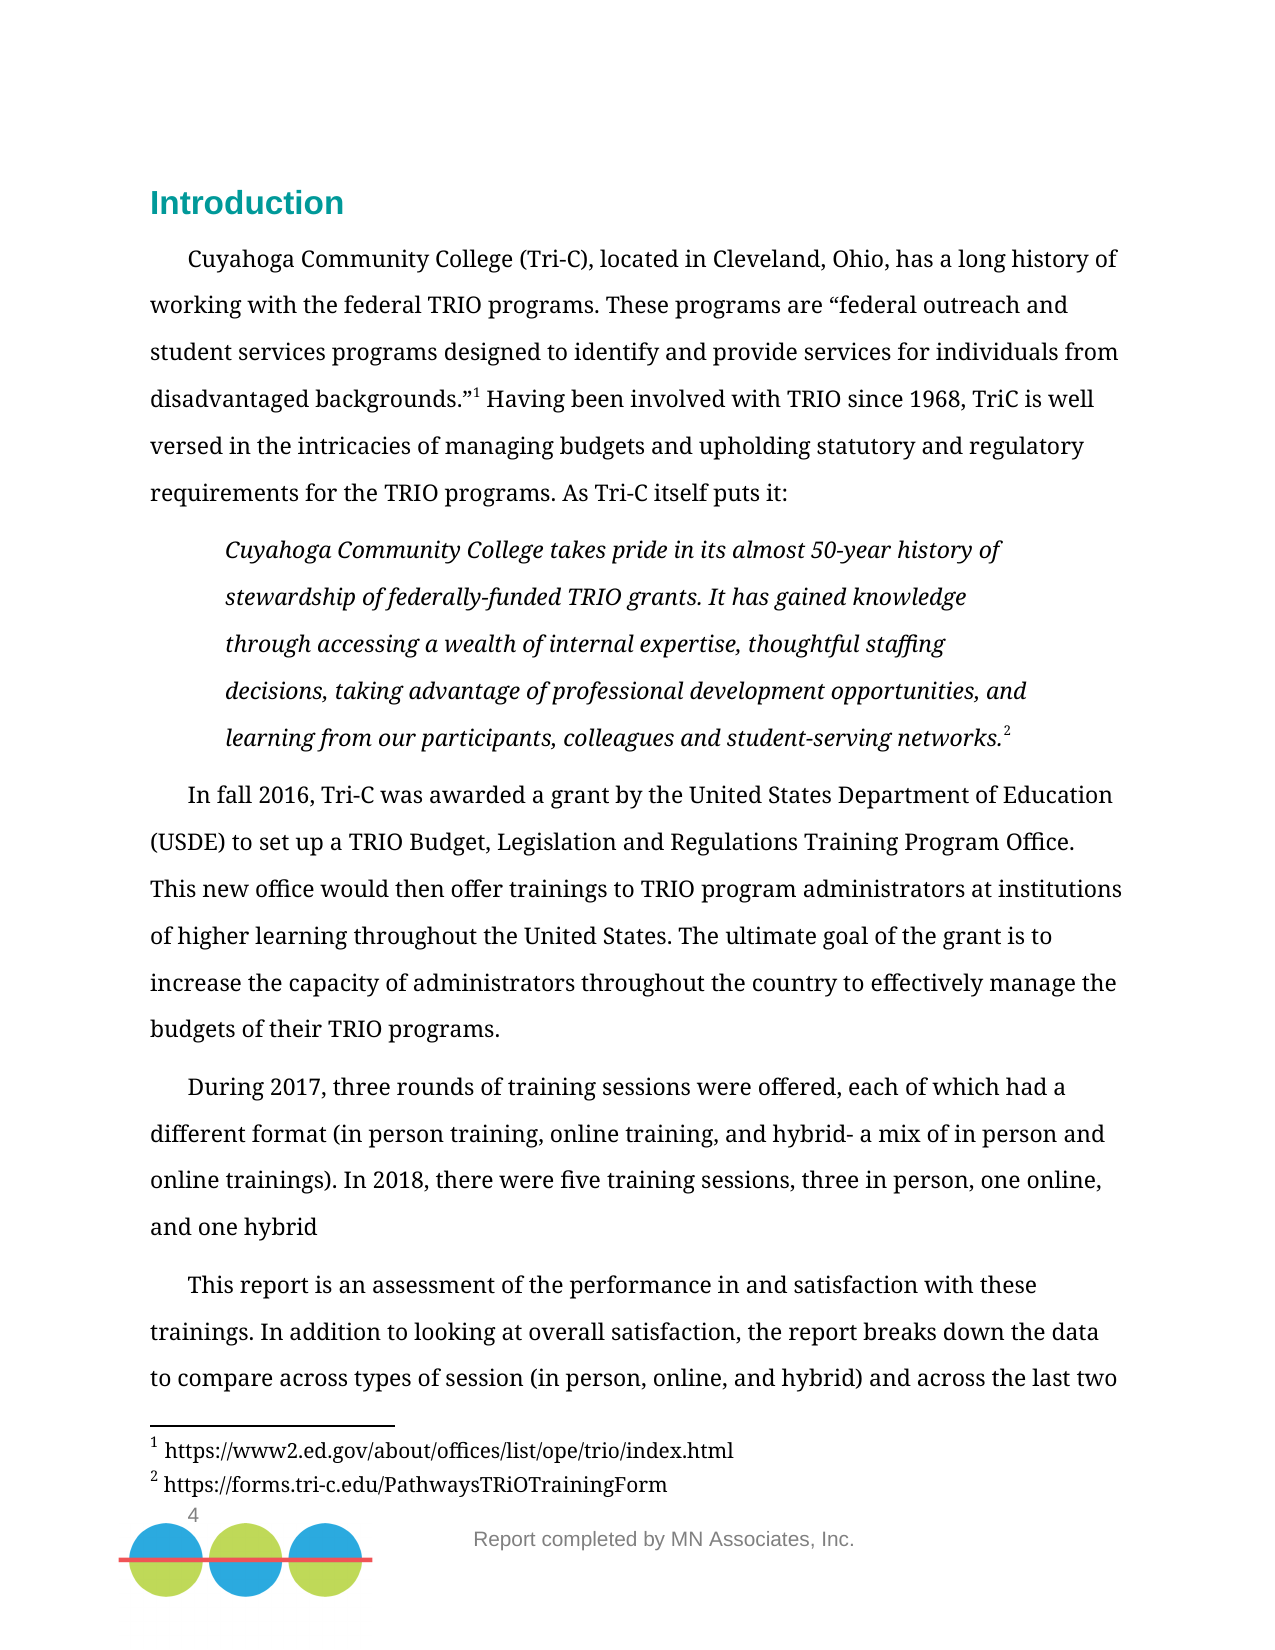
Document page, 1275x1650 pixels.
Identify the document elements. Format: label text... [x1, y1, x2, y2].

subtitle Introduction [150, 183, 1125, 222]
text Cuyahoga Community College (Tri-C), located in Cleveland, Ohio, has a long history of working with the federal TRIO programs. These programs are “federal outreach and student services programs designed to identify and provide services for individuals from disadvantaged backgrounds.” Having been involved with TRIO since 1968, TriC is well versed in the intricacies of managing budgets and upholding statutory and regulatory requirements for the TRIO programs. As Tri-C itself puts it: [150, 243, 1125, 508]
text During 2017, three rounds of training sessions were offered, each of which had a different format (in person training, online training, and hybrid- a mix of in person and online trainings). In 2018, there were five training sessions, three in person, one online, and one hybrid [150, 1071, 1125, 1243]
text Cuyahoga Community College takes pride in its almost 50-year history of stewardship of federally-funded TRIO grants. It has gained knowledge through accessing a wealth of internal expertise, thoughtful staffing decisions, taking advantage of professional development opportunities, and learning from our participants, colleagues and student-serving networks. [225, 534, 1050, 753]
text In fall 2016, Tri-C was awarded a grant by the United States Department of Education (USDE) to set up a TRIO Budget, Legislation and Regulations Training Program Office. This new office would then offer trainings to TRIO program administrators at institutions of higher learning throughout the United States. The ultimate goal of the grant is to increase the capacity of administrators throughout the country to effectively manage the budgets of their TRIO programs. [150, 779, 1125, 1045]
picture [118, 1523, 373, 1649]
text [150, 1269, 1125, 1394]
